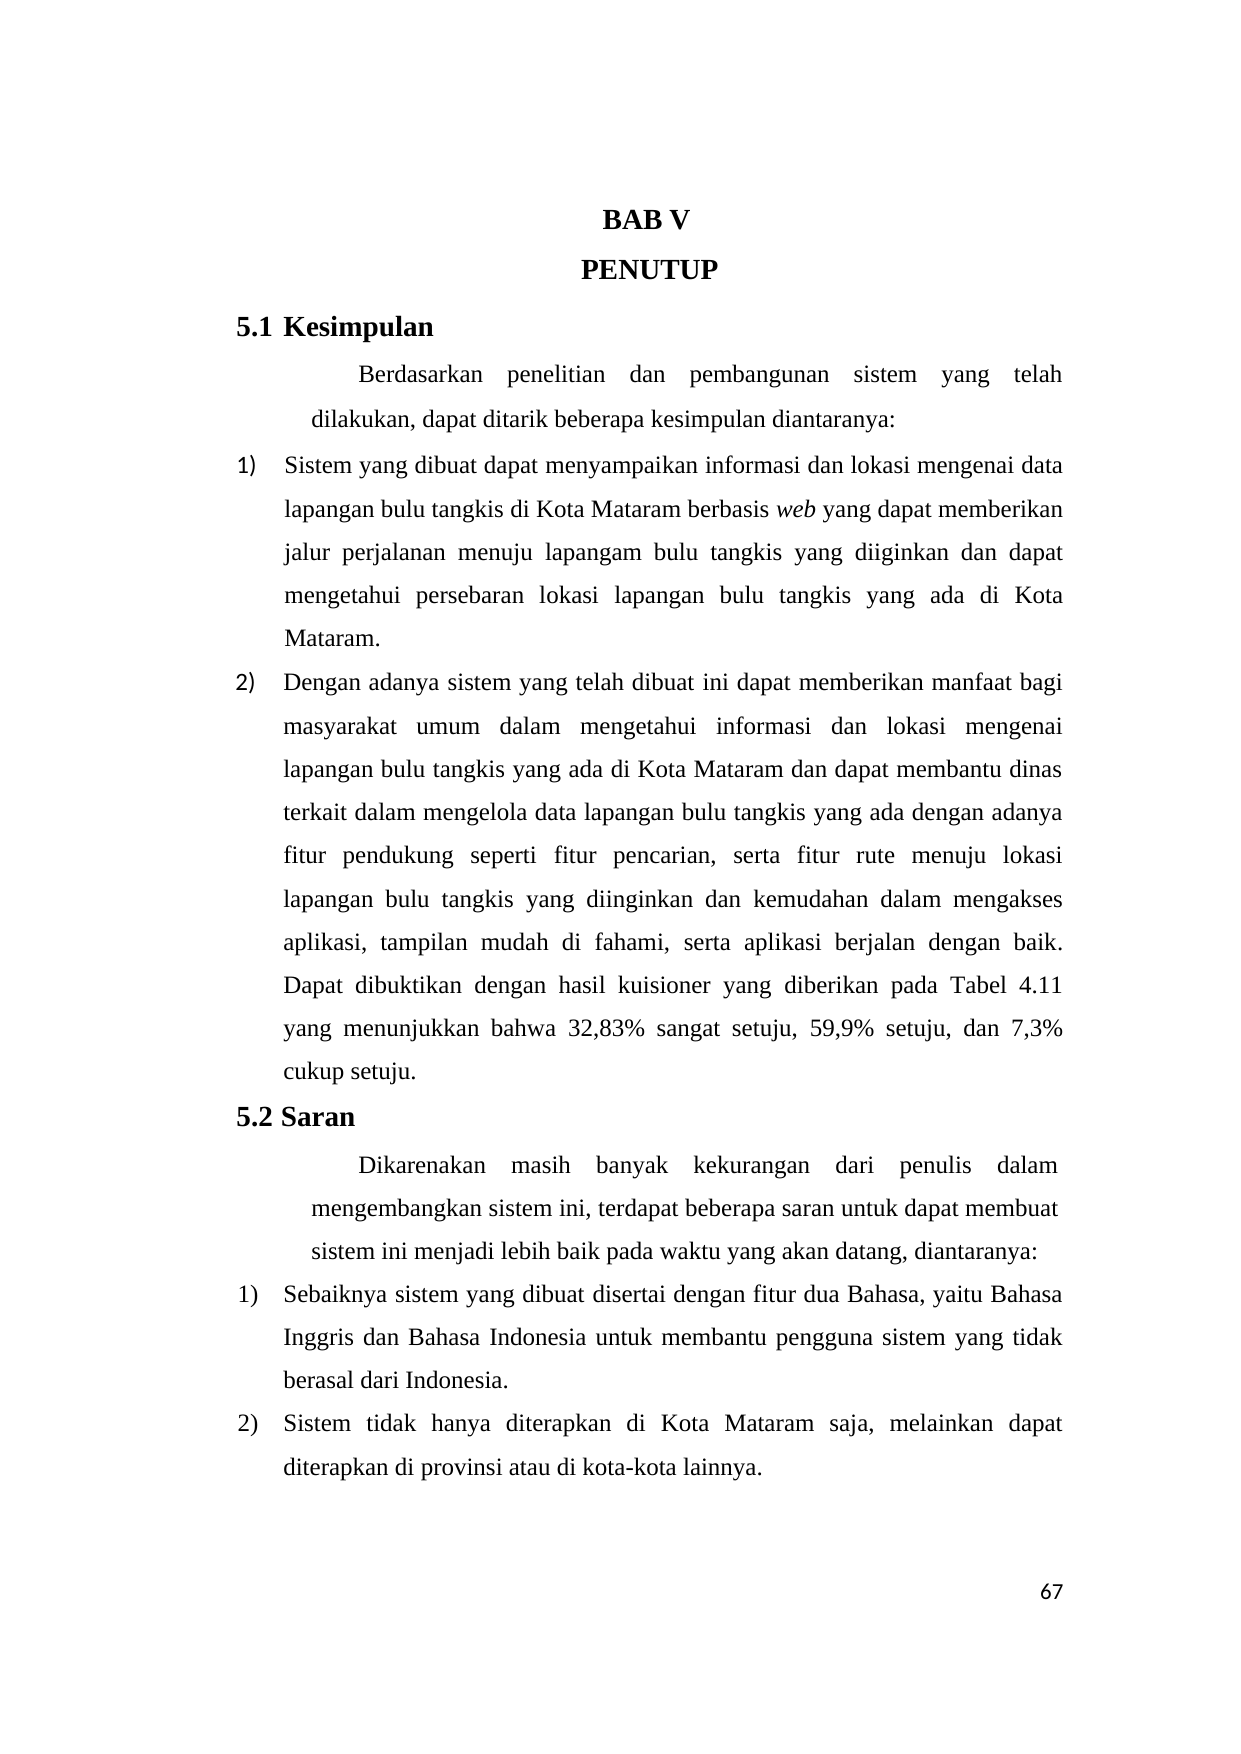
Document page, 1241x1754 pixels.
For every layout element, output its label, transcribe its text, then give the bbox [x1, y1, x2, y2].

list Saran [236, 1099, 1063, 1133]
list Dengan adanya sistem yang telah dibuat ini dapat memberikan manfaat bagi masyarakat umum dalam mengetahui informasi dan lokasi mengenai lapangan bulu tangkis yang ada di Kota Mataram dan dapat membantu dinas terkait dalam mengelola data lapangan bulu tangkis yang ada dengan adanya fitur pendukung seperti fitur pencarian, serta fitur rute menuju lokasi lapangan bulu tangkis yang diinginkan dan kemudahan dalam mengakses aplikasi, tampilan mudah di fahami, serta aplikasi berjalan dengan baik. Dapat dibuktikan dengan hasil kuisioner yang diberikan pada Tabel 4.11 yang menunjukkan bahwa 32,83% sangat setuju, 59,9% setuju, dan 7,3% cukup setuju. [235, 666, 1063, 1085]
list Kesimpulan [236, 309, 1063, 343]
text Berdasarkan penelitian dan pembangunan sistem yang telah dilakukan, dapat ditarik beberapa kesimpulan diantaranya: [311, 359, 1063, 433]
subtitle BAB V PENUTUP [236, 202, 1063, 286]
list Sistem yang dibuat dapat menyampaikan informasi dan lokasi mengenai data lapangan bulu tangkis di Kota Mataram berbasis web yang dapat memberikan jalur perjalanan menuju lapangam bulu tangkis yang diiginkan dan dapat mengetahui persebaran lokasi lapangan bulu tangkis yang ada di Kota Mataram. [236, 449, 1063, 652]
text Dikarenakan masih banyak kekurangan dari penulis dalam mengembangkan sistem ini, terdapat beberapa saran untuk dapat membuat sistem ini menjadi lebih baik pada waktu yang akan datang, diantaranya: [311, 1150, 1058, 1265]
list Sebaiknya sistem yang dibuat disertai dengan fitur dua Bahasa, yaitu Bahasa Inggris dan Bahasa Indonesia untuk membantu pengguna sistem yang tidak berasal dari Indonesia. [237, 1279, 1063, 1394]
list Sistem tidak hanya diterapkan di Kota Mataram saja, melainkan dapat diterapkan di provinsi atau di kota-kota lainnya. [237, 1408, 1063, 1480]
